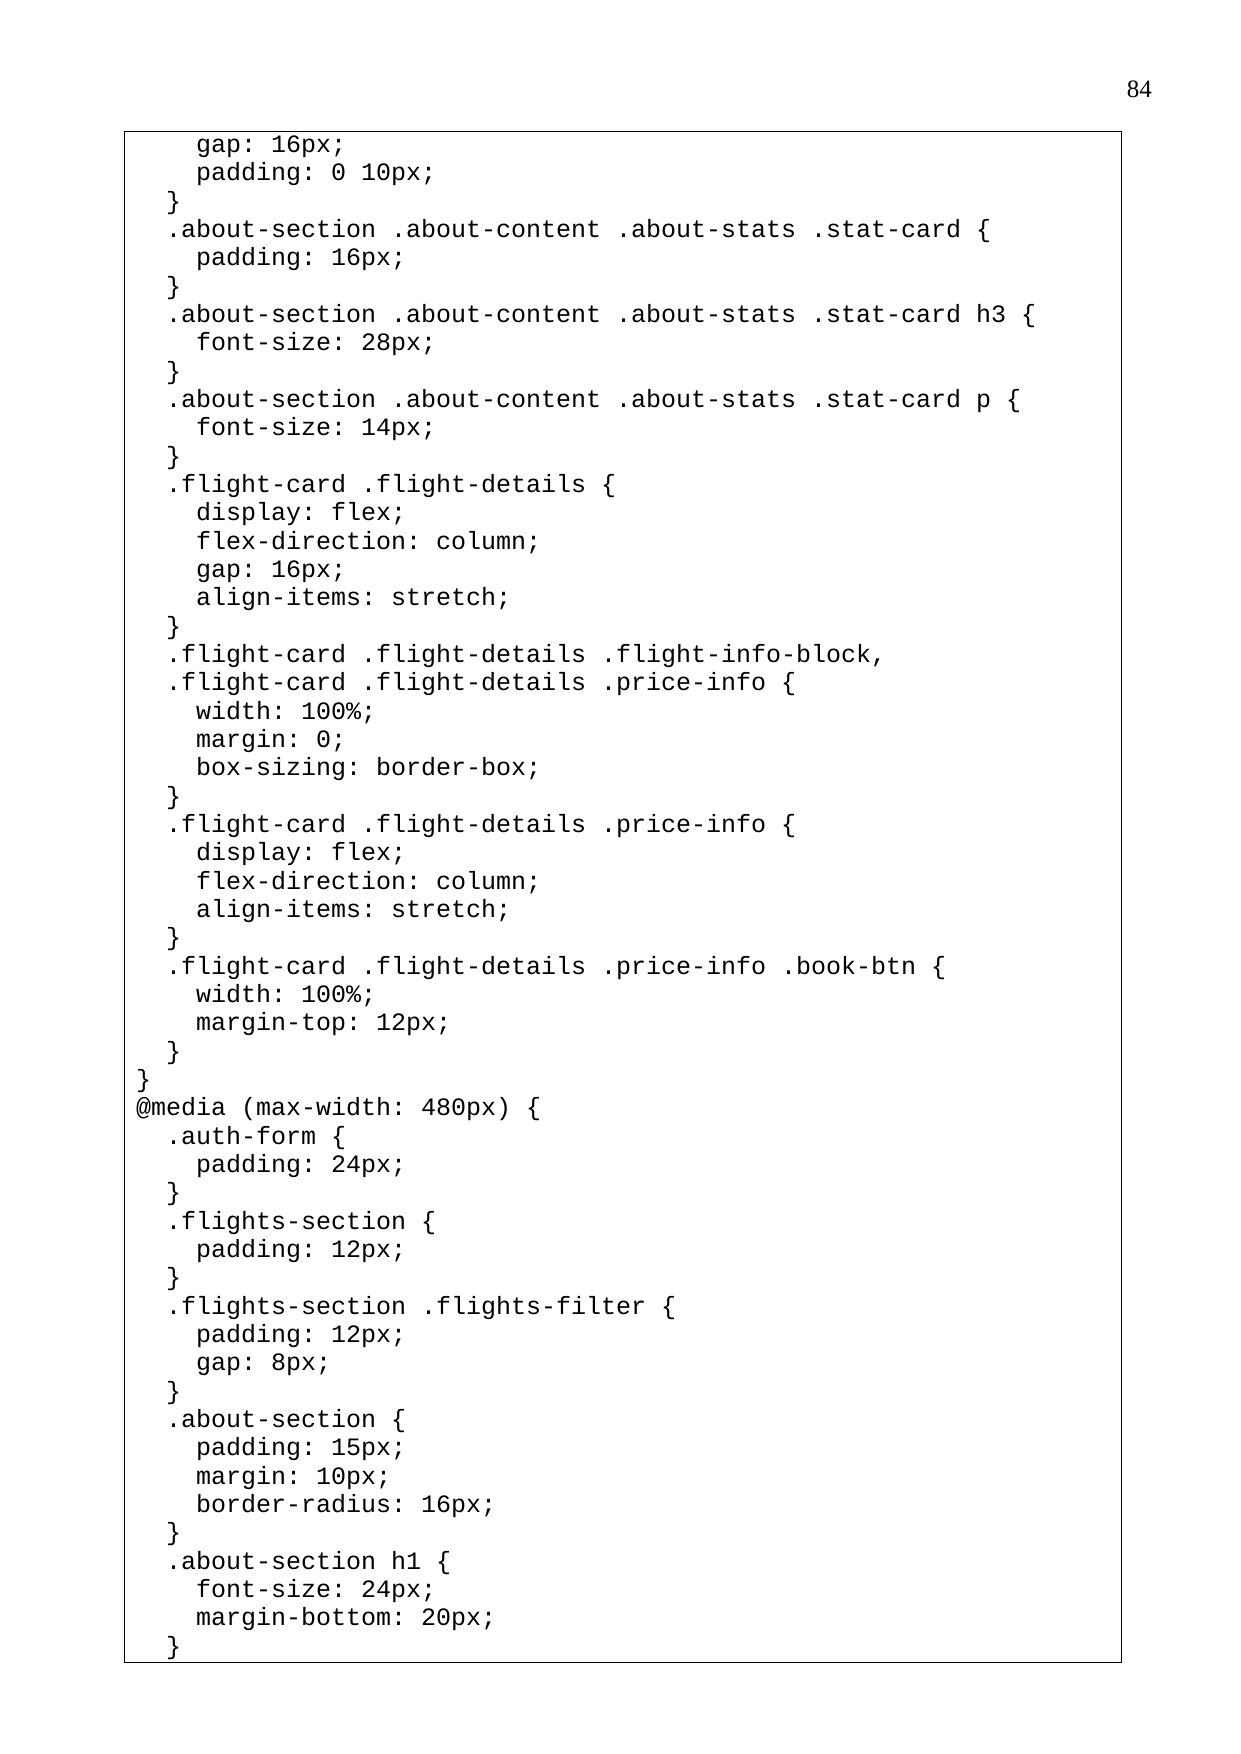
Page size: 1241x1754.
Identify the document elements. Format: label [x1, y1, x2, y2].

table_header [125, 132, 1121, 1662]
